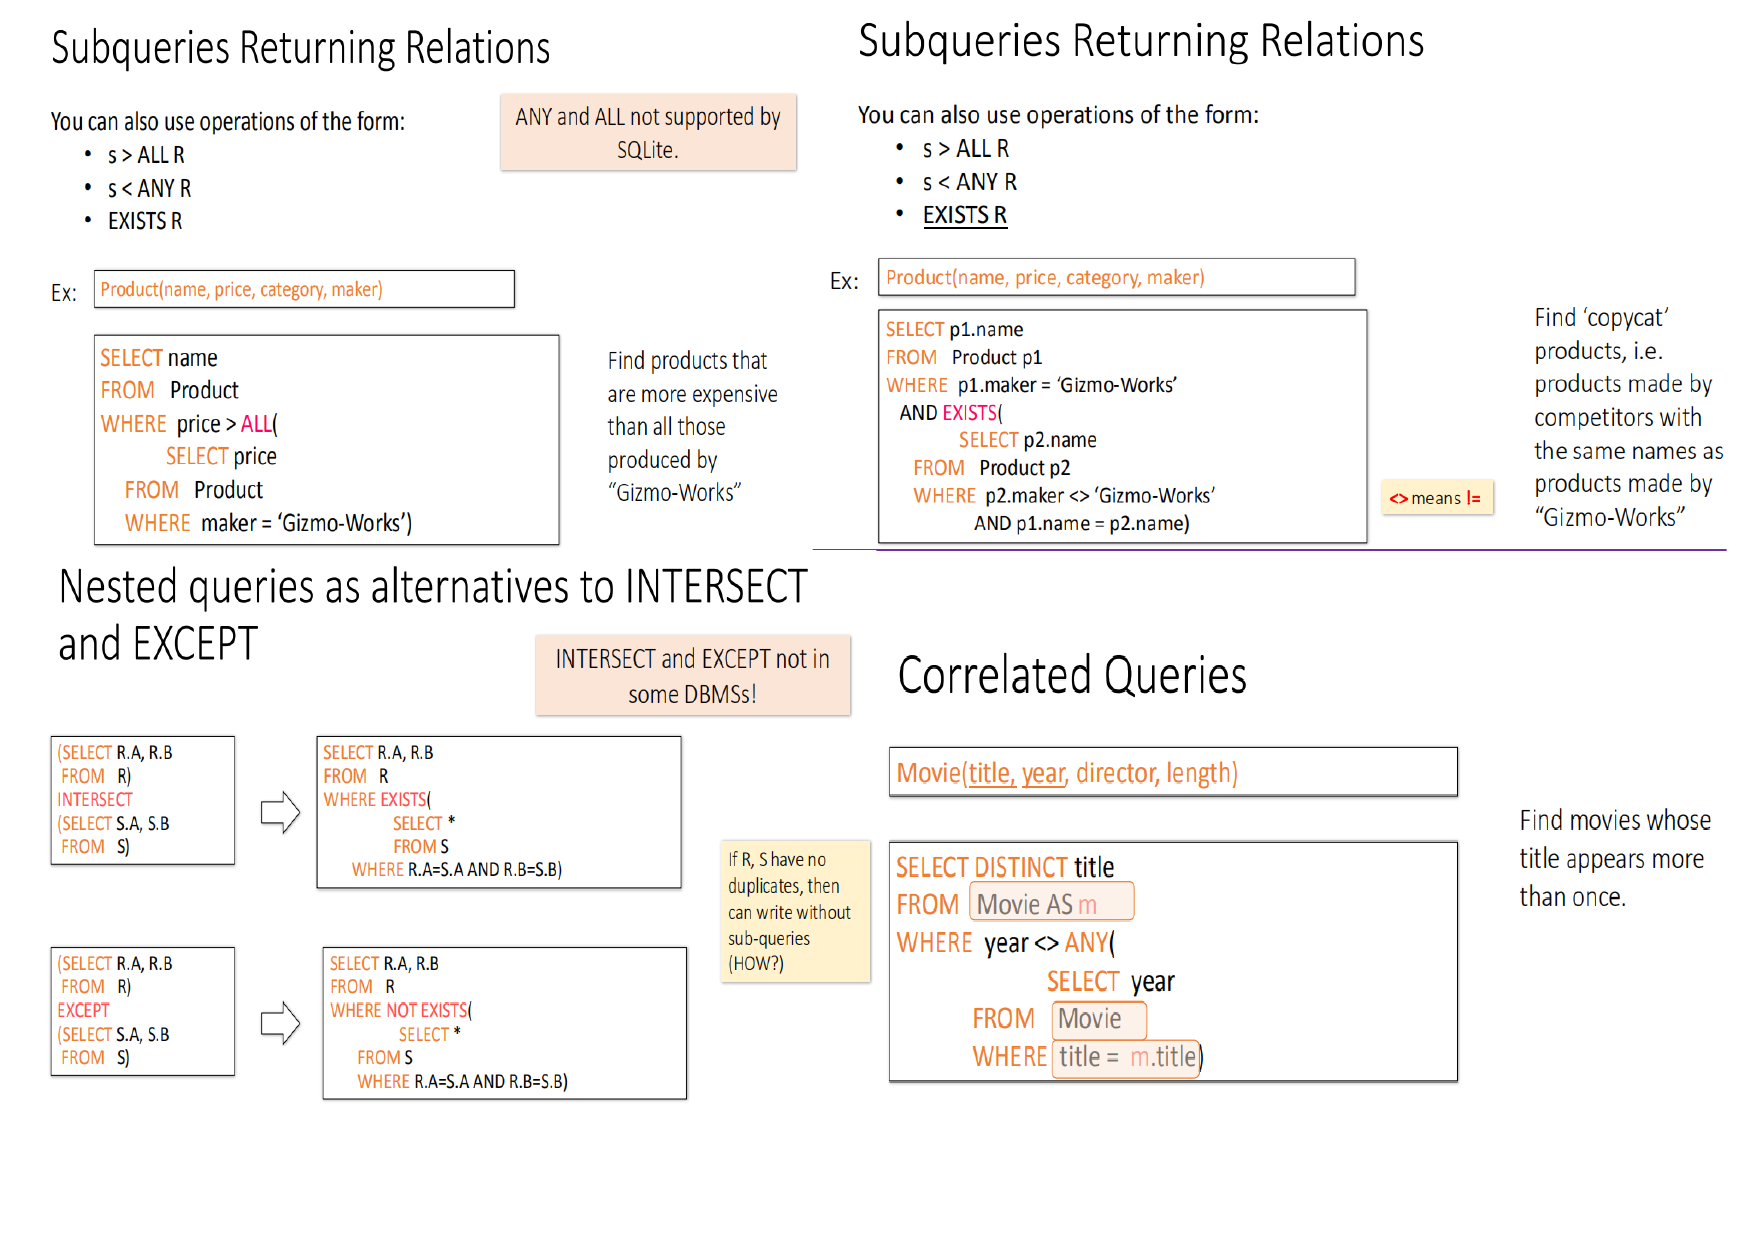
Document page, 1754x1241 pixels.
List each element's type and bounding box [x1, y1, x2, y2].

picture [23, 16, 1731, 1117]
